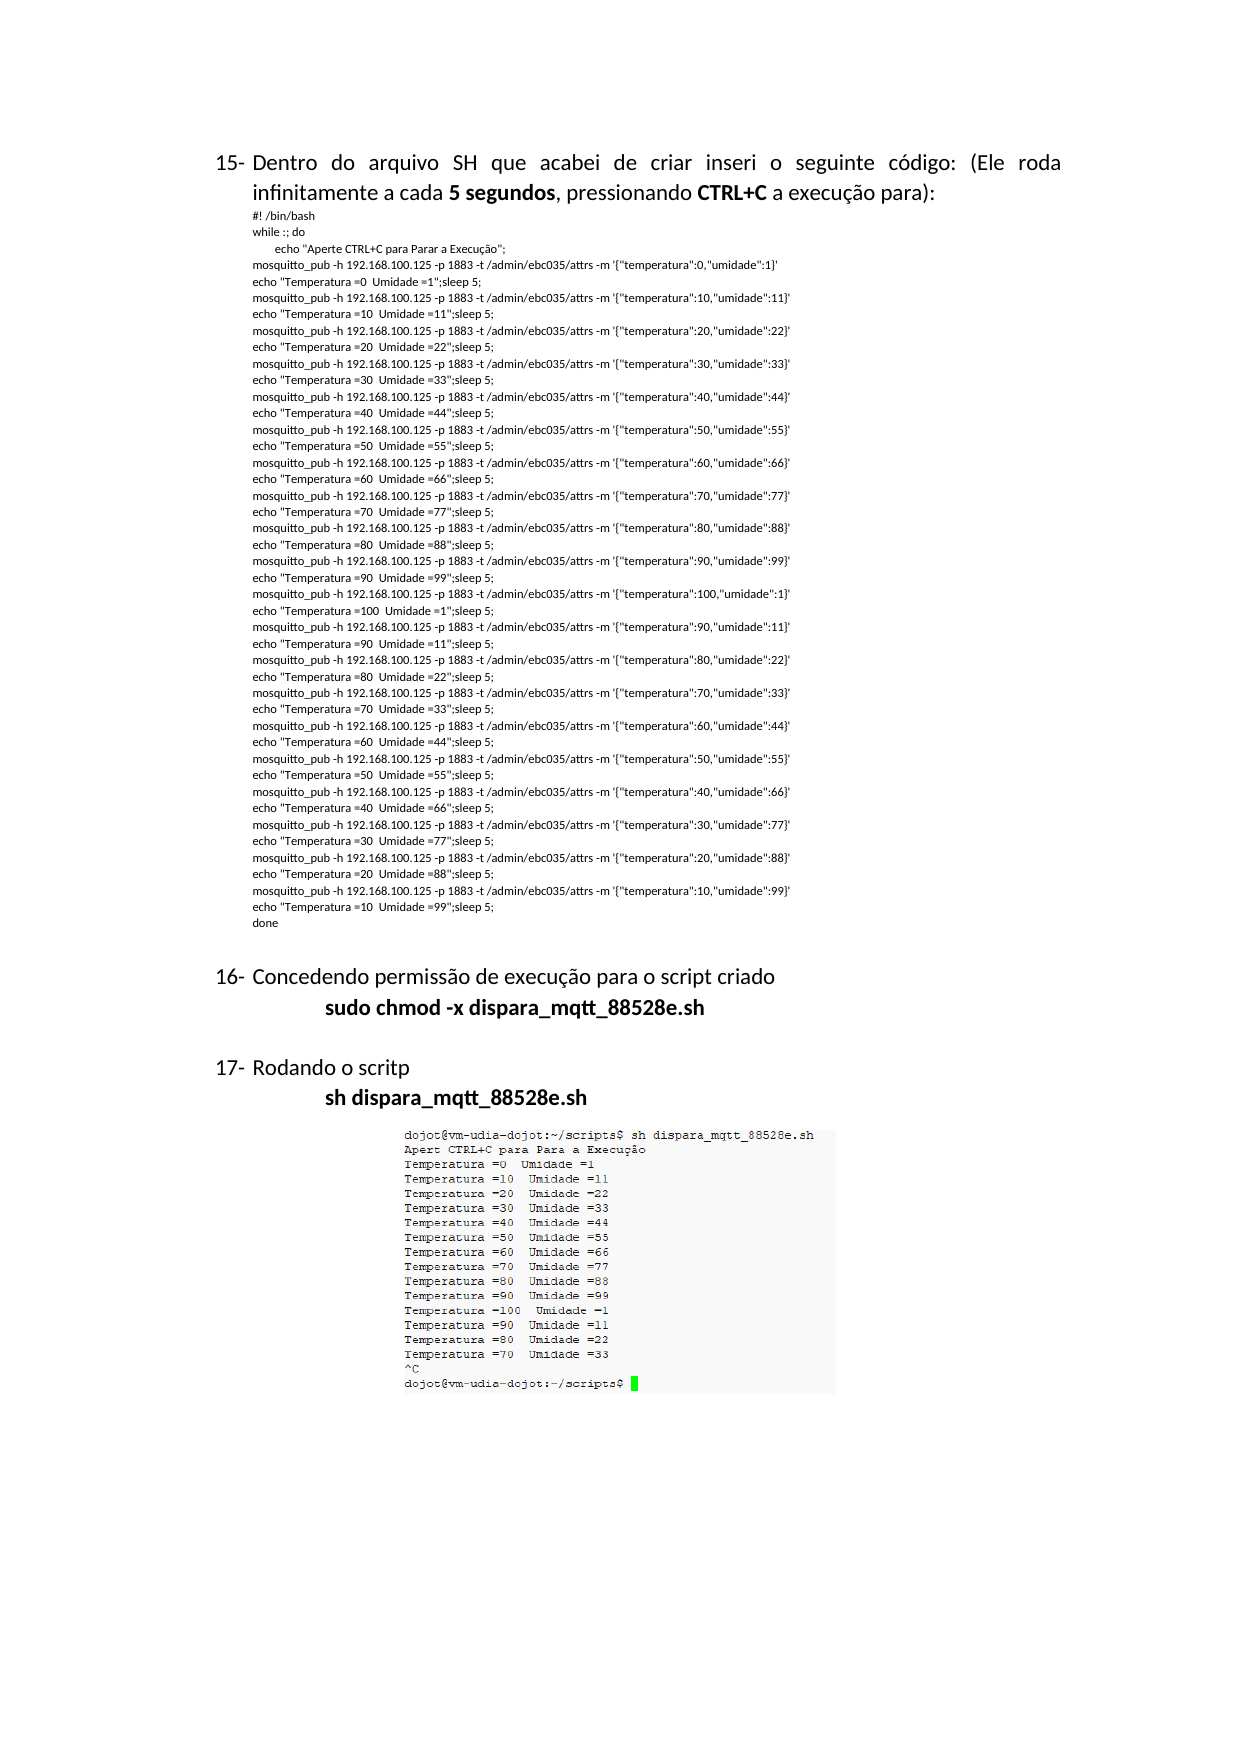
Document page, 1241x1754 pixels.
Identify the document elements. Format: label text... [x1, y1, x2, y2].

list done [252, 916, 1063, 931]
list echo "Temperatura =10 Umidade =99";sleep 5; [252, 899, 1063, 914]
list echo "Temperatura =70 Umidade =33";sleep 5; [252, 702, 1063, 717]
list echo "Temperatura =80 Umidade =88";sleep 5; [252, 537, 1063, 552]
list mosquitto_pub -h 192.168.100.125 -p 1883 -t /admin/ebc035/attrs -m '{"temperatura":50,"umidade":55}' [252, 422, 1063, 437]
list echo "Temperatura =40 Umidade =44";sleep 5; [252, 406, 1063, 421]
list mosquitto_pub -h 192.168.100.125 -p 1883 -t /admin/ebc035/attrs -m '{"temperatura":70,"umidade":77}' [252, 488, 1063, 503]
list echo "Temperatura =40 Umidade =66";sleep 5; [252, 801, 1063, 816]
list echo "Temperatura =20 Umidade =88";sleep 5; [252, 866, 1063, 882]
list mosquitto_pub -h 192.168.100.125 -p 1883 -t /admin/ebc035/attrs -m '{"temperatura":60,"umidade":66}' [252, 455, 1063, 470]
list Concedendo permissão de execução para o script criado [215, 962, 1063, 990]
list echo "Temperatura =60 Umidade =66";sleep 5; [252, 471, 1063, 487]
list mosquitto_pub -h 192.168.100.125 -p 1883 -t /admin/ebc035/attrs -m '{"temperatura":40,"umidade":66}' [252, 784, 1063, 799]
list echo "Temperatura =90 Umidade =11";sleep 5; [252, 636, 1063, 651]
list mosquitto_pub -h 192.168.100.125 -p 1883 -t /admin/ebc035/attrs -m '{"temperatura":20,"umidade":22}' [252, 323, 1063, 338]
list echo "Temperatura =0 Umidade =1";sleep 5; [252, 274, 1063, 289]
list mosquitto_pub -h 192.168.100.125 -p 1883 -t /admin/ebc035/attrs -m '{"temperatura":90,"umidade":11}' [252, 619, 1063, 635]
list mosquitto_pub -h 192.168.100.125 -p 1883 -t /admin/ebc035/attrs -m '{"temperatura":50,"umidade":55}' [252, 751, 1063, 766]
list echo "Temperatura =50 Umidade =55";sleep 5; [252, 768, 1063, 783]
list echo "Temperatura =80 Umidade =22";sleep 5; [252, 669, 1063, 684]
list mosquitto_pub -h 192.168.100.125 -p 1883 -t /admin/ebc035/attrs -m '{"temperatura":100,"umidade":1}' [252, 587, 1063, 602]
list mosquitto_pub -h 192.168.100.125 -p 1883 -t /admin/ebc035/attrs -m '{"temperatura":20,"umidade":88}' [252, 850, 1063, 865]
list echo "Temperatura =30 Umidade =33";sleep 5; [252, 373, 1063, 388]
list sh dispara_mqtt_88528e.sh [325, 1083, 1063, 1111]
list sudo chmod -x dispara_mqtt_88528e.sh [325, 993, 1063, 1021]
list #! /bin/bash [252, 208, 1063, 223]
list echo "Aperte CTRL+C para Parar a Execução"; [252, 241, 1063, 256]
list mosquitto_pub -h 192.168.100.125 -p 1883 -t /admin/ebc035/attrs -m '{"temperatura":80,"umidade":88}' [252, 521, 1063, 536]
list mosquitto_pub -h 192.168.100.125 -p 1883 -t /admin/ebc035/attrs -m '{"temperatura":10,"umidade":11}' [252, 290, 1063, 306]
list echo "Temperatura =10 Umidade =11";sleep 5; [252, 307, 1063, 322]
list Rodando o scritp [215, 1053, 1063, 1081]
list mosquitto_pub -h 192.168.100.125 -p 1883 -t /admin/ebc035/attrs -m '{"temperatura":10,"umidade":99}' [252, 883, 1063, 898]
list echo "Temperatura =30 Umidade =77";sleep 5; [252, 833, 1063, 849]
list echo "Temperatura =90 Umidade =99";sleep 5; [252, 570, 1063, 585]
list while :; do [252, 224, 1063, 240]
list mosquitto_pub -h 192.168.100.125 -p 1883 -t /admin/ebc035/attrs -m '{"temperatura":80,"umidade":22}' [252, 652, 1063, 668]
list mosquitto_pub -h 192.168.100.125 -p 1883 -t /admin/ebc035/attrs -m '{"temperatura":30,"umidade":33}' [252, 356, 1063, 371]
picture [404, 1130, 836, 1394]
list mosquitto_pub -h 192.168.100.125 -p 1883 -t /admin/ebc035/attrs -m '{"temperatura":30,"umidade":77}' [252, 817, 1063, 832]
list mosquitto_pub -h 192.168.100.125 -p 1883 -t /admin/ebc035/attrs -m '{"temperatura":70,"umidade":33}' [252, 685, 1063, 701]
list mosquitto_pub -h 192.168.100.125 -p 1883 -t /admin/ebc035/attrs -m '{"temperatura":90,"umidade":99}' [252, 554, 1063, 569]
list echo "Temperatura =20 Umidade =22";sleep 5; [252, 340, 1063, 355]
list mosquitto_pub -h 192.168.100.125 -p 1883 -t /admin/ebc035/attrs -m '{"temperatura":60,"umidade":44}' [252, 718, 1063, 733]
list echo "Temperatura =60 Umidade =44";sleep 5; [252, 735, 1063, 750]
list echo "Temperatura =50 Umidade =55";sleep 5; [252, 438, 1063, 454]
list mosquitto_pub -h 192.168.100.125 -p 1883 -t /admin/ebc035/attrs -m '{"temperatura":40,"umidade":44}' [252, 389, 1063, 404]
list echo "Temperatura =70 Umidade =77";sleep 5; [252, 504, 1063, 519]
list Dentro do arquivo SH que acabei de criar inseri o seguinte código: (Ele roda infinitamente a cada 5 segundos, pressionando CTRL+C a execução para): [215, 148, 1063, 206]
list mosquitto_pub -h 192.168.100.125 -p 1883 -t /admin/ebc035/attrs -m '{"temperatura":0,"umidade":1}' [252, 257, 1063, 273]
list echo "Temperatura =100 Umidade =1";sleep 5; [252, 603, 1063, 618]
